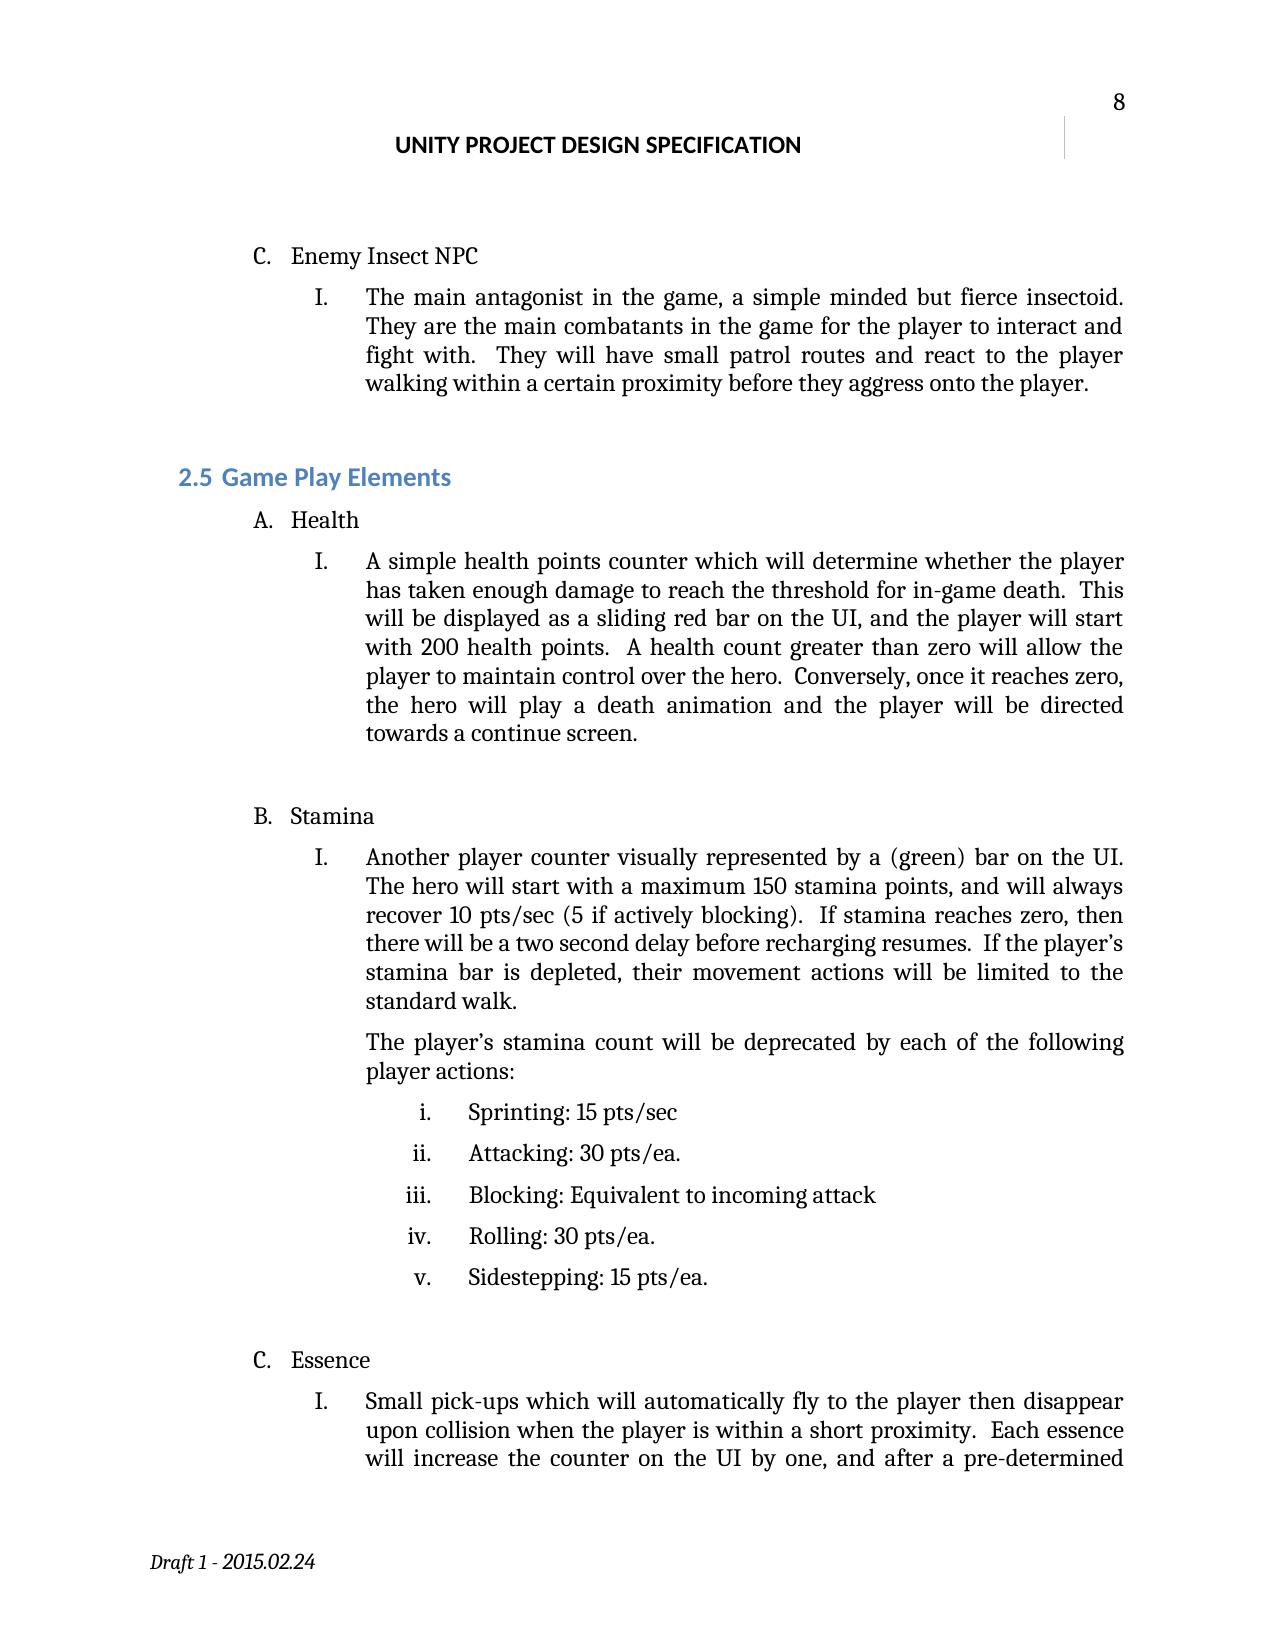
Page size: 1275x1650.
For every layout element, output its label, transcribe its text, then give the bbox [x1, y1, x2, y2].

list Health [253, 506, 1125, 534]
list The main antagonist in the game, a simple minded but fierce insectoid. They are the main combatants in the game for the player to interact and fight with. They will have small patrol routes and react to the player walking within a certain proximity before they aggress onto the player. [328, 283, 1125, 398]
list Sprinting: 15 pts/sec [431, 1098, 1125, 1127]
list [328, 1387, 1125, 1473]
list A simple health points counter which will determine whether the player has taken enough damage to reach the threshold for in-game death. This will be displayed as a sliding red bar on the UI, and the player will start with 200 health points. A health count greater than zero will allow the player to maintain control over the hero. Conversely, once it reaches zero, the hero will play a death animation and the player will be directed towards a continue screen. [328, 547, 1125, 748]
list Attacking: 30 pts/ea. [431, 1139, 1125, 1168]
list Essence [253, 1346, 1125, 1374]
subtitle Game Play Elements [178, 460, 1125, 493]
list Stamina [253, 802, 1125, 831]
list Sidestepping: 15 pts/ea. [431, 1263, 1125, 1292]
list Another player counter visually represented by a (green) bar on the UI. The hero will start with a maximum 150 stamina points, and will always recover 10 pts/sec (5 if actively blocking). If stamina reaches zero, then there will be a two second delay before recharging resumes. If the player’s stamina bar is depleted, their movement actions will be limited to the standard walk. [328, 843, 1125, 1016]
list Rolling: 30 pts/ea. [431, 1222, 1125, 1251]
list Blocking: Equivalent to incoming attack [431, 1181, 1125, 1209]
text The player’s stamina count will be deprecated by each of the following player actions: [366, 1028, 1125, 1086]
list Enemy Insect NPC [253, 242, 1125, 271]
